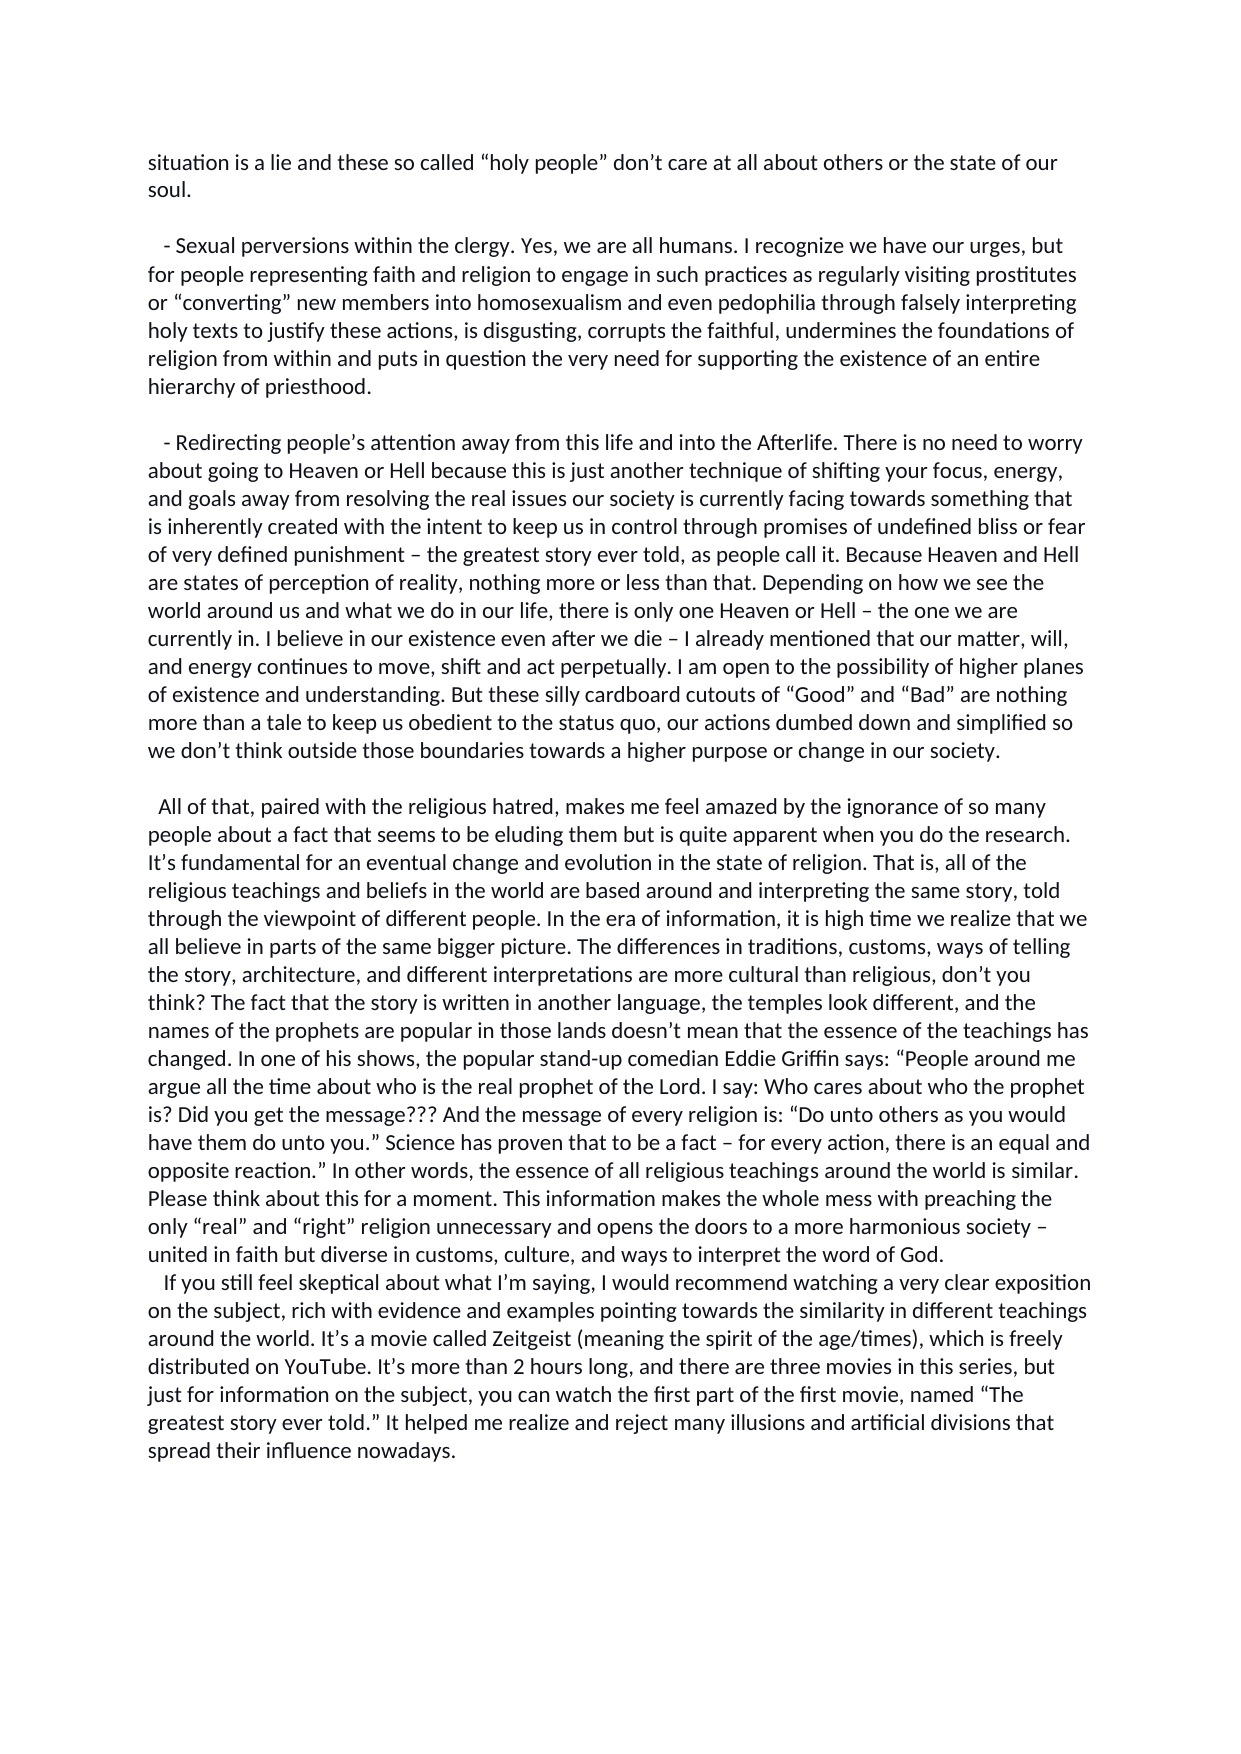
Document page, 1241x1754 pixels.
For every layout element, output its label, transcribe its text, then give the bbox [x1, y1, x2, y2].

text - Redirecting people’s attention away from this life and into the Afterlife. There is no need to worry about going to Heaven or Hell because this is just another technique of shifting your focus, energy, and goals away from resolving the real issues our society is currently facing towards something that is inherently created with the intent to keep us in control through promises of undefined bliss or fear of very defined punishment – the greatest story ever told, as people call it. Because Heaven and Hell are states of perception of reality, nothing more or less than that. Depending on how we see the world around us and what we do in our life, there is only one Heaven or Hell – the one we are currently in. I believe in our existence even after we die – I already mentioned that our matter, will, and energy continues to move, shift and act perpetually. I am open to the possibility of higher planes of existence and understanding. But these silly cardboard cutouts of “Good” and “Bad” are nothing more than a tale to keep us obedient to the status quo, our actions dumbed down and simplified so we don’t think outside those boundaries towards a higher purpose or change in our society. [148, 428, 1093, 764]
text - Sexual perversions within the clergy. Yes, we are all humans. I recognize we have our urges, but for people representing faith and religion to engage in such practices as regularly visiting prostitutes or “converting” new members into homosexualism and even pedophilia through falsely interpreting holy texts to justify these actions, is disgusting, corrupts the faithful, undermines the foundations of religion from within and puts in question the very need for supporting the existence of an entire hierarchy of priesthood. [148, 232, 1093, 400]
text If you still feel skeptical about what I’m saying, I would recommend watching a very clear exposition on the subject, rich with evidence and examples pointing towards the similarity in different teachings around the world. It’s a movie called Zeitgeist (meaning the spirit of the age/times), which is freely distributed on YouTube. It’s more than 2 hours long, and there are three movies in this series, but just for information on the subject, you can watch the first part of the first movie, named “The greatest story ever told.” It helped me realize and reject many illusions and artificial divisions that spread their influence nowadays. [148, 1268, 1093, 1464]
text All of that, paired with the religious hatred, makes me feel amazed by the ignorance of so many people about a fact that seems to be eluding them but is quite apparent when you do the research. It’s fundamental for an eventual change and evolution in the state of religion. That is, all of the religious teachings and beliefs in the world are based around and interpreting the same story, told through the viewpoint of different people. In the era of information, it is high time we realize that we all believe in parts of the same bigger picture. The differences in traditions, customs, ways of telling the story, architecture, and different interpretations are more cultural than religious, don’t you think? The fact that the story is written in another language, the temples look different, and the names of the prophets are popular in those lands doesn’t mean that the essence of the teachings has changed. In one of his shows, the popular stand-up comedian Eddie Griffin says: “People around me argue all the time about who is the real prophet of the Lord. I say: Who cares about who the prophet is? Did you get the message??? And the message of every religion is: “Do unto others as you would have them do unto you.” Science has proven that to be a fact – for every action, there is an equal and opposite reaction.” In other words, the essence of all religious teachings around the world is similar. Please think about this for a moment. This information makes the whole mess with preaching the only “real” and “right” religion unnecessary and opens the doors to a more harmonious society – united in faith but diverse in customs, culture, and ways to interpret the word of God. [148, 792, 1093, 1268]
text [148, 148, 1093, 204]
